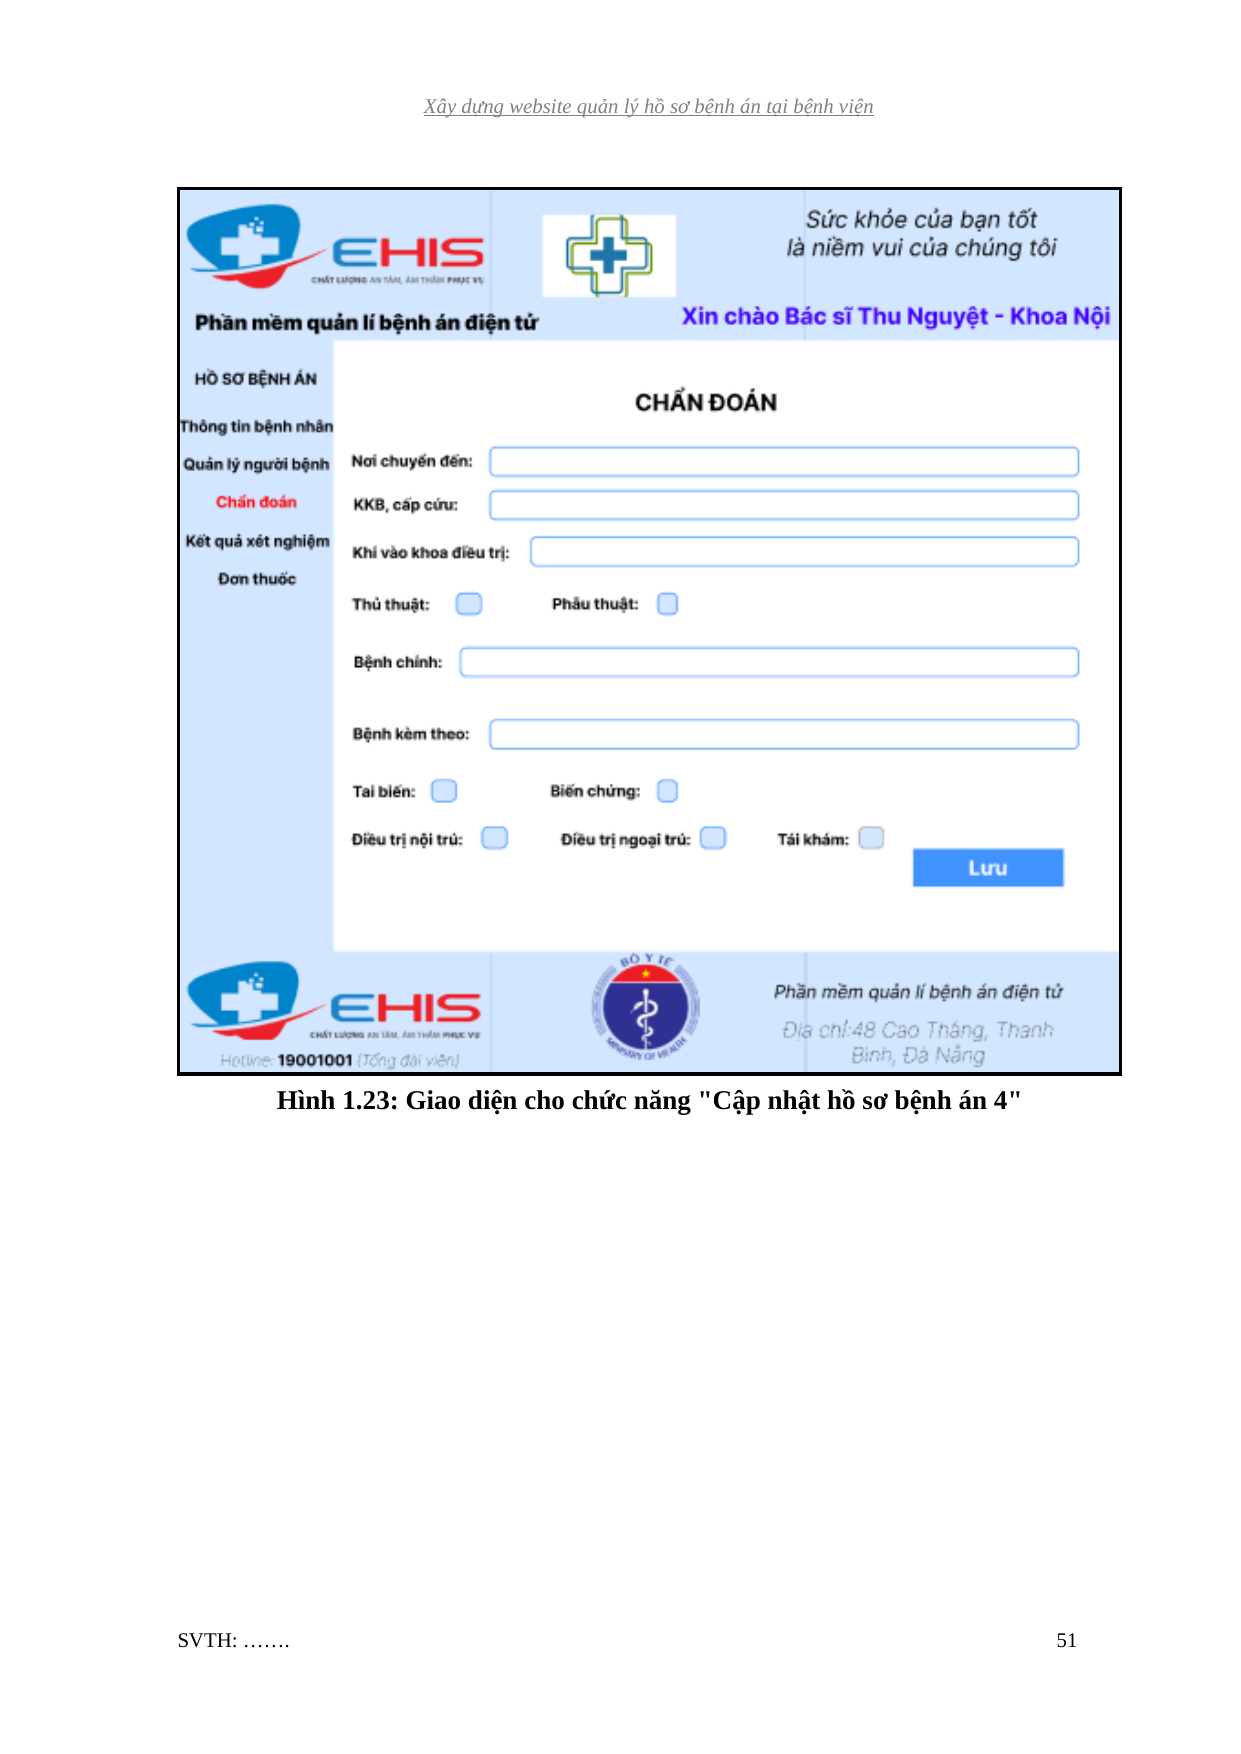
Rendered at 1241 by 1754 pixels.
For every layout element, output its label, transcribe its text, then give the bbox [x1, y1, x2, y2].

picture [180, 190, 1119, 1072]
text Hình 1.23: Giao diện cho chức năng "Cập nhật hồ sơ bệnh án 4" [177, 1084, 1122, 1115]
